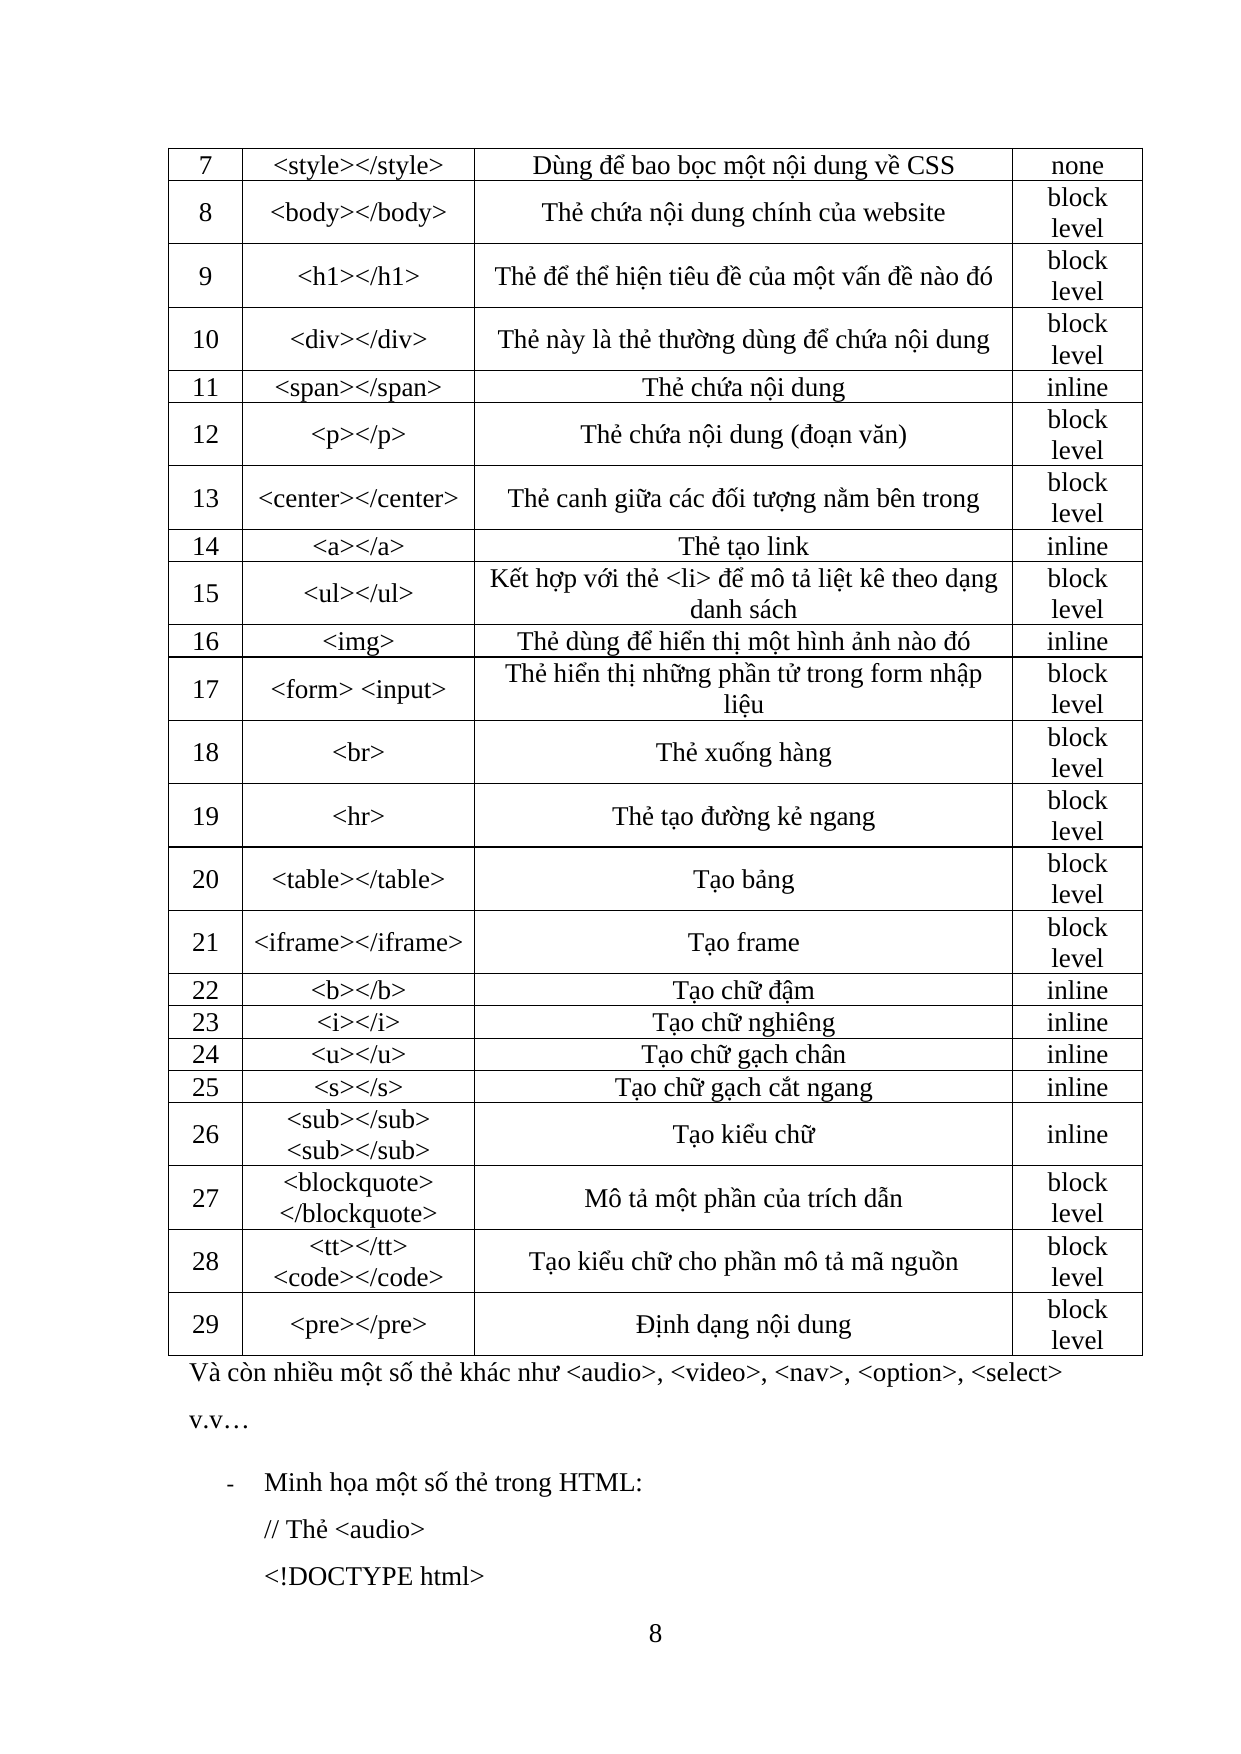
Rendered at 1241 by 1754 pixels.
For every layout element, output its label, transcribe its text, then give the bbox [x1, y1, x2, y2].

table_cell Mô tả một phần của trích dẫn [475, 1166, 1012, 1228]
table_cell inline [1013, 974, 1142, 1005]
table_cell <tt></tt> <code></code> [243, 1230, 474, 1292]
list Minh họa một số thẻ trong HTML: [226, 1466, 1122, 1497]
list // Thẻ <audio> [264, 1513, 1122, 1544]
table_cell <pre></pre> [243, 1293, 474, 1355]
table_cell Thẻ chứa nội dung (đoạn văn) [475, 403, 1012, 465]
table_cell inline [1013, 1039, 1142, 1070]
table_cell 27 [169, 1166, 242, 1228]
table_cell <sub></sub> <sub></sub> [243, 1103, 474, 1165]
table_cell Thẻ này là thẻ thường dùng để chứa nội dung [475, 308, 1012, 370]
table_cell block level [1013, 1230, 1142, 1292]
table_cell block level [1013, 466, 1142, 529]
table_cell 7 [169, 149, 242, 180]
table_cell Thẻ tạo link [475, 530, 1012, 561]
table_cell 15 [169, 562, 242, 624]
table_cell 13 [169, 466, 242, 529]
table_cell Tạo chữ nghiêng [475, 1006, 1012, 1037]
table_cell block level [1013, 911, 1142, 973]
table_cell <i></i> [243, 1006, 474, 1037]
table_cell <span></span> [243, 371, 474, 402]
table_cell Tạo chữ gạch cắt ngang [475, 1071, 1012, 1102]
text Và còn nhiều một số thẻ khác như <audio>, <video>, <nav>, <option>, <select> v.v… [189, 1356, 1122, 1434]
table_cell block level [1013, 1166, 1142, 1228]
table_cell <b></b> [243, 974, 474, 1005]
table_cell 20 [169, 848, 242, 910]
table_cell Thẻ chứa nội dung chính của website [475, 181, 1012, 243]
table_cell Thẻ canh giữa các đối tượng nằm bên trong [475, 466, 1012, 529]
table_cell 9 [169, 244, 242, 307]
table_cell Thẻ để thể hiện tiêu đề của một vấn đề nào đó [475, 244, 1012, 307]
table_cell inline [1013, 371, 1142, 402]
table_cell <h1></h1> [243, 244, 474, 307]
table_cell <u></u> [243, 1039, 474, 1070]
table_cell Tạo kiểu chữ [475, 1103, 1012, 1165]
table_cell Thẻ dùng để hiển thị một hình ảnh nào đó [475, 625, 1012, 656]
table_cell <br> [243, 721, 474, 783]
table_cell <ul></ul> [243, 562, 474, 624]
table_cell block level [1013, 308, 1142, 370]
table_cell Kết hợp với thẻ <li> để mô tả liệt kê theo dạng danh sách [475, 562, 1012, 624]
table_cell Tạo chữ gạch chân [475, 1039, 1012, 1070]
table_cell Thẻ chứa nội dung [475, 371, 1012, 402]
table_cell <form> <input> [243, 658, 474, 720]
table_cell <p></p> [243, 403, 474, 465]
table_cell block level [1013, 403, 1142, 465]
table_cell 19 [169, 784, 242, 846]
table_cell block level [1013, 244, 1142, 307]
table_cell 17 [169, 658, 242, 720]
table_cell <img> [243, 625, 474, 656]
table_cell 28 [169, 1230, 242, 1292]
table_cell 18 [169, 721, 242, 783]
table_cell <center></center> [243, 466, 474, 529]
table_cell Thẻ hiển thị những phần tử trong form nhập liệu [475, 658, 1012, 720]
table_cell <s></s> [243, 1071, 474, 1102]
table_cell 10 [169, 308, 242, 370]
table_cell 21 [169, 911, 242, 973]
table_cell <iframe></iframe> [243, 911, 474, 973]
table_cell block level [1013, 848, 1142, 910]
table_cell <hr> [243, 784, 474, 846]
table_cell Tạo chữ đậm [475, 974, 1012, 1005]
table_cell 25 [169, 1071, 242, 1102]
table_cell block level [1013, 784, 1142, 846]
table_cell 8 [169, 181, 242, 243]
table_cell 11 [169, 371, 242, 402]
table_cell none [1013, 149, 1142, 180]
table_cell Tạo kiểu chữ cho phần mô tả mã nguồn [475, 1230, 1012, 1292]
table_cell 12 [169, 403, 242, 465]
table_cell block level [1013, 658, 1142, 720]
table_cell <blockquote> </blockquote> [243, 1166, 474, 1228]
list <!DOCTYPE html> [264, 1559, 1122, 1591]
table_cell inline [1013, 1006, 1142, 1037]
table_cell inline [1013, 530, 1142, 561]
table_cell 16 [169, 625, 242, 656]
table_cell 22 [169, 974, 242, 1005]
table_cell <a></a> [243, 530, 474, 561]
table_cell <body></body> [243, 181, 474, 243]
table_cell block level [1013, 721, 1142, 783]
table_cell Dùng để bao bọc một nội dung về CSS [475, 149, 1012, 180]
table_cell Thẻ tạo đường kẻ ngang [475, 784, 1012, 846]
table_cell block level [1013, 562, 1142, 624]
table_cell Tạo frame [475, 911, 1012, 973]
table_cell Định dạng nội dung [475, 1293, 1012, 1355]
table_cell inline [1013, 1103, 1142, 1165]
table_cell 23 [169, 1006, 242, 1037]
table_cell block level [1013, 1293, 1142, 1355]
table_cell <table></table> [243, 848, 474, 910]
table_cell 14 [169, 530, 242, 561]
table_cell block level [1013, 181, 1142, 243]
table_cell <div></div> [243, 308, 474, 370]
table_cell 29 [169, 1293, 242, 1355]
table_cell <style></style> [243, 149, 474, 180]
table_cell Tạo bảng [475, 848, 1012, 910]
table_cell 24 [169, 1039, 242, 1070]
table_cell inline [1013, 1071, 1142, 1102]
table_cell 26 [169, 1103, 242, 1165]
table_cell Thẻ xuống hàng [475, 721, 1012, 783]
table_cell inline [1013, 625, 1142, 656]
